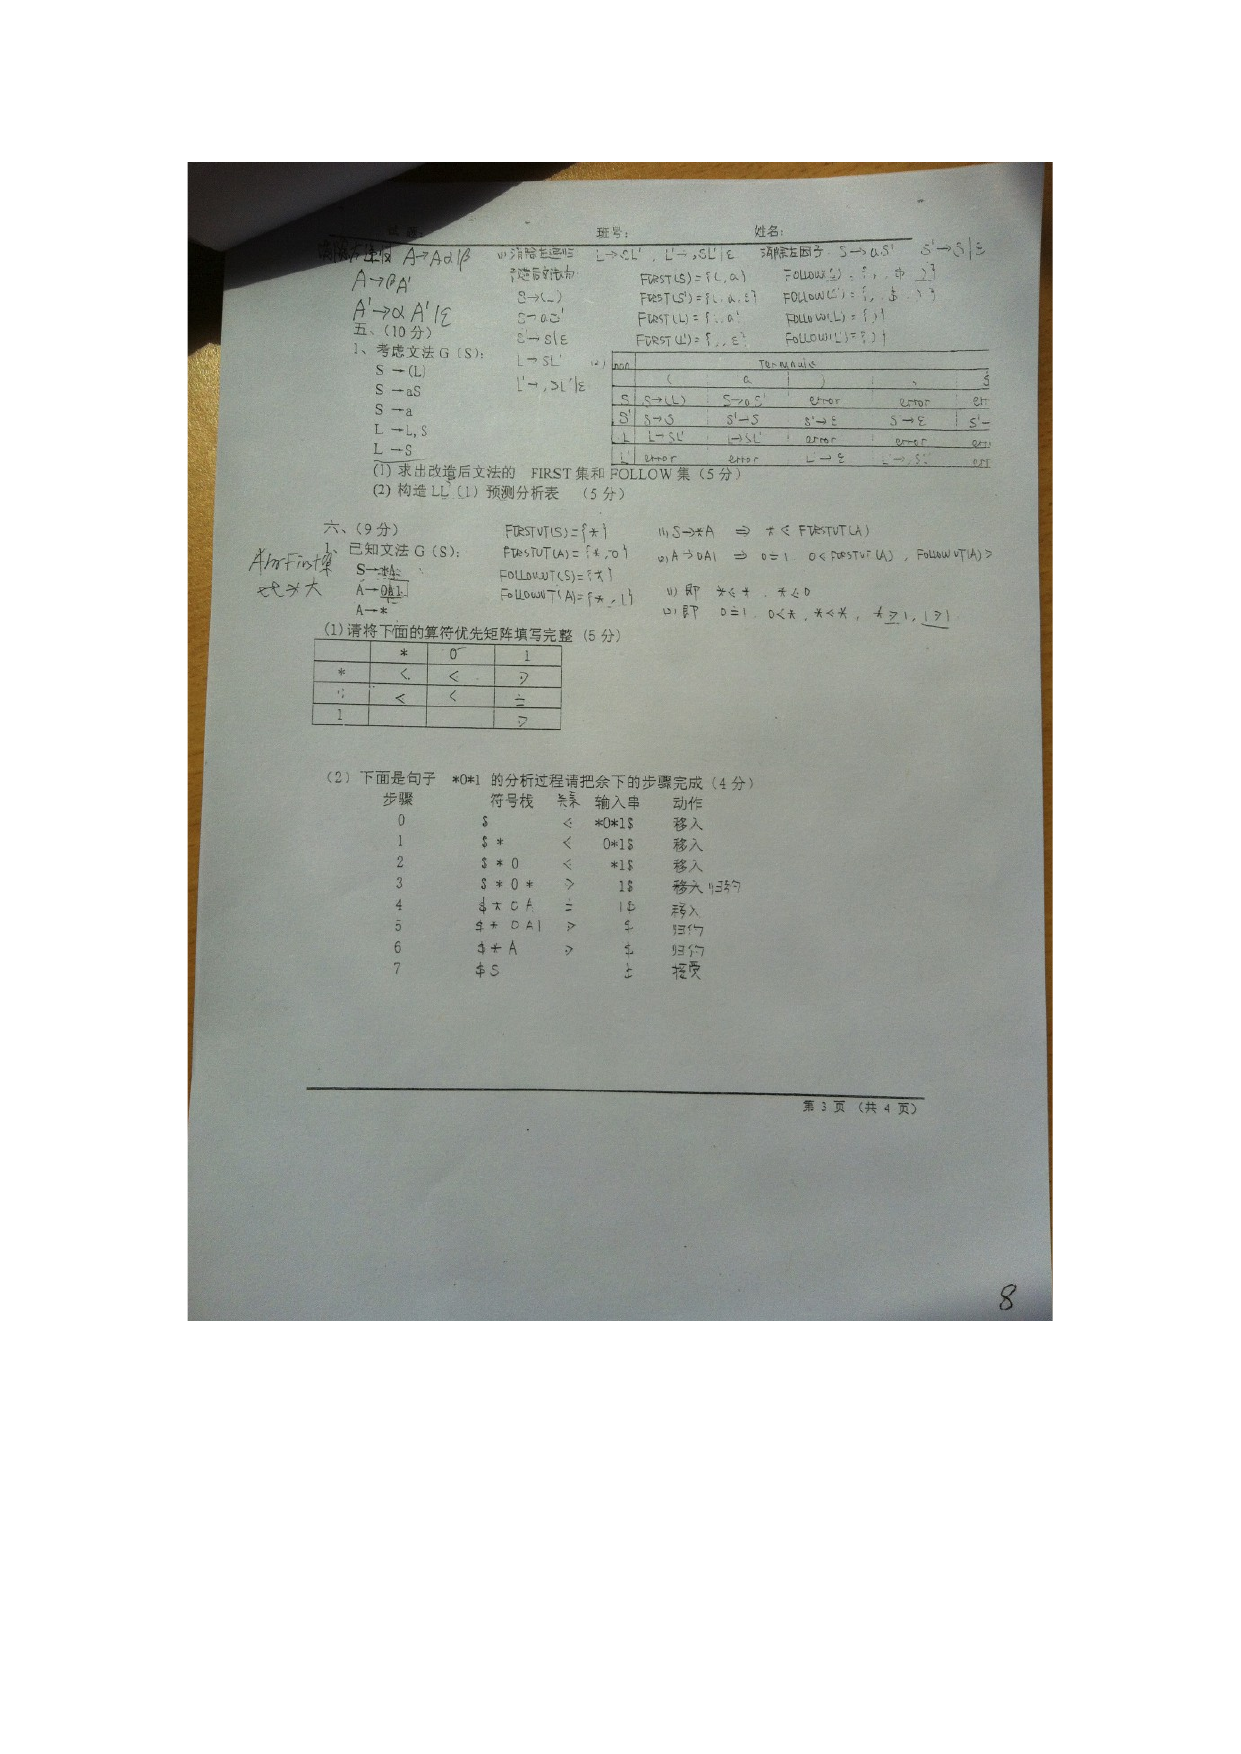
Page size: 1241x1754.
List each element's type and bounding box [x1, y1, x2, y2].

picture [187, 162, 1053, 1321]
